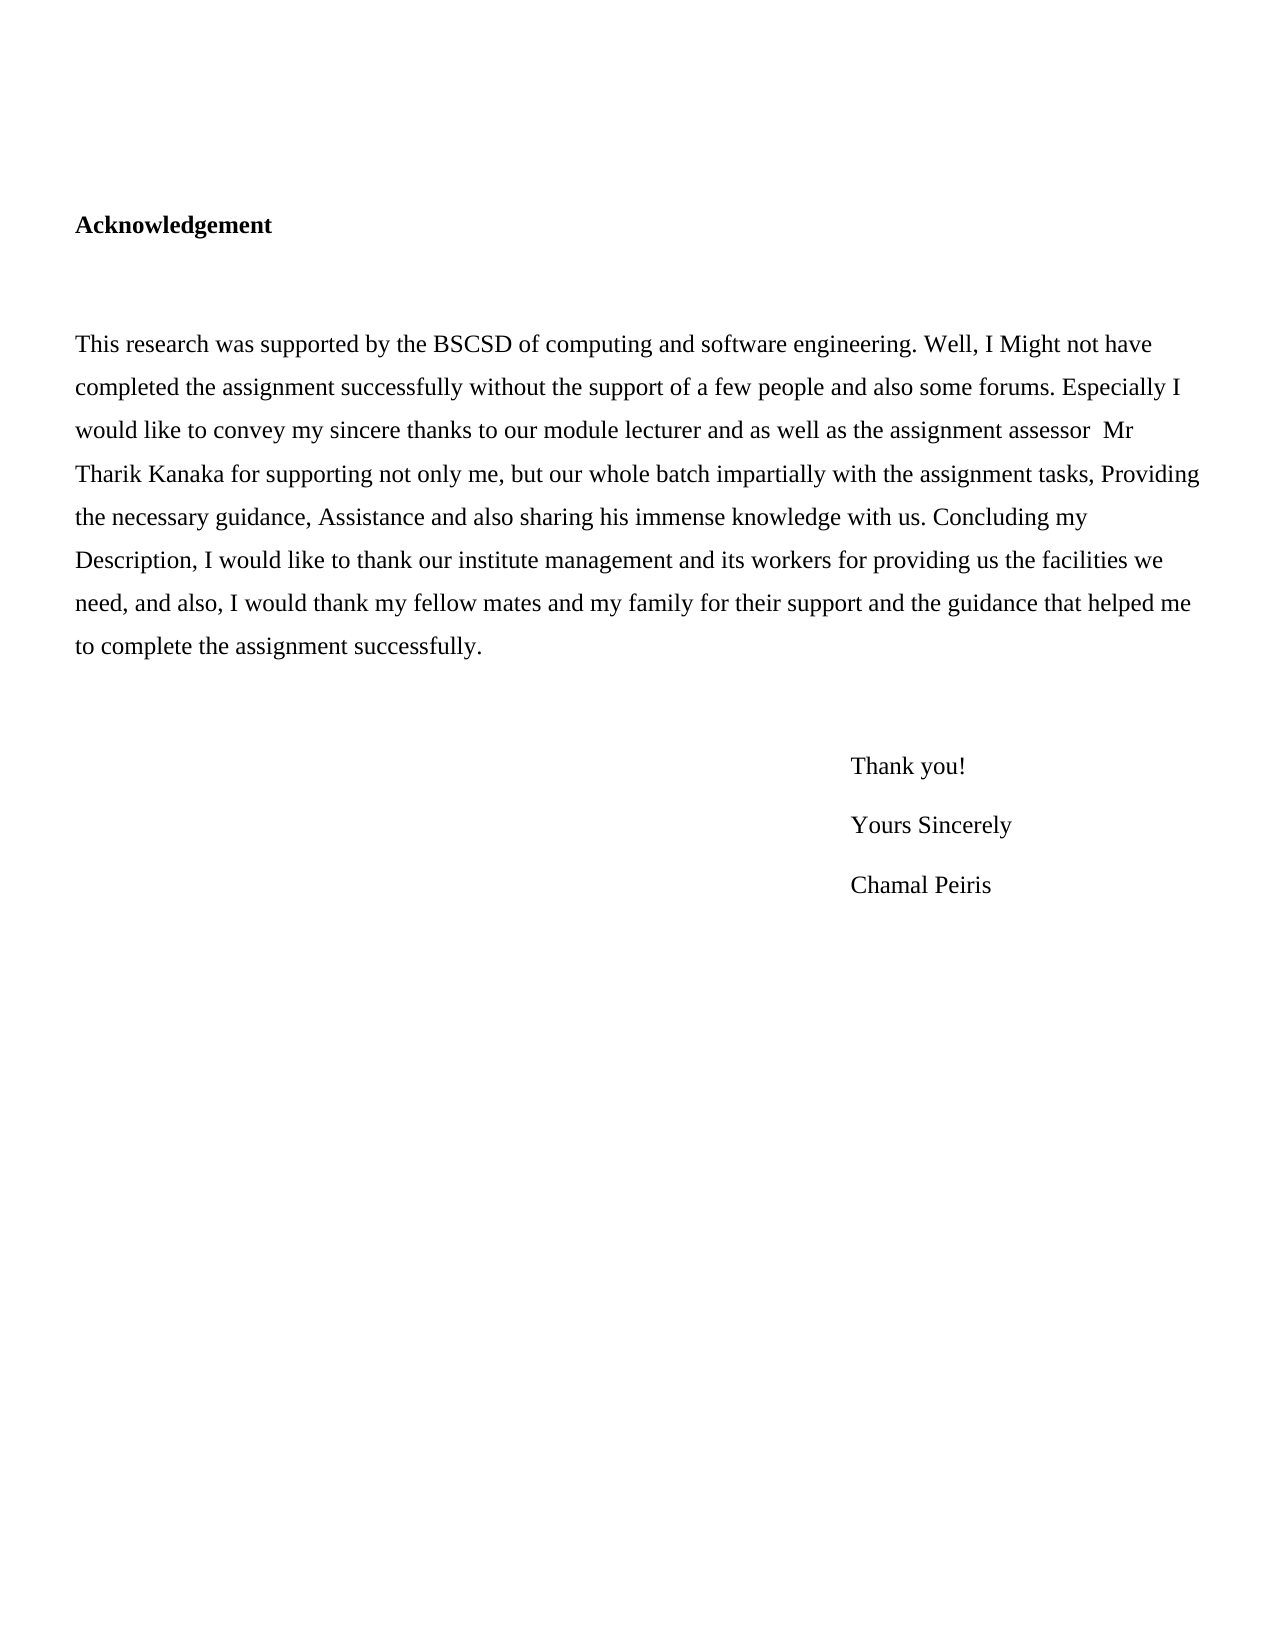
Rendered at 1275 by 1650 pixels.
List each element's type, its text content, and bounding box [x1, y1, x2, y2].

text Yours Sincerely [743, 811, 1200, 839]
text Chamal Peiris [743, 870, 1200, 899]
text Thank you! [743, 751, 1200, 779]
subtitle Acknowledgement [75, 210, 1200, 238]
text This research was supported by the BSCSD of computing and software engineering. Well, I Might not have completed the assignment successfully without the support of a few people and also some forums. Especially I would like to convey my sincere thanks to our module lecturer and as well as the assignment assessor Mr Tharik Kanaka for supporting not only me, but our whole batch impartially with the assignment tasks, Providing the necessary guidance, Assistance and also sharing his immense knowledge with us. Concluding my Description, I would like to thank our institute management and its workers for providing us the facilities we need, and also, I would thank my fellow mates and my family for their support and the guidance that helped me to complete the assignment successfully. [75, 329, 1200, 660]
